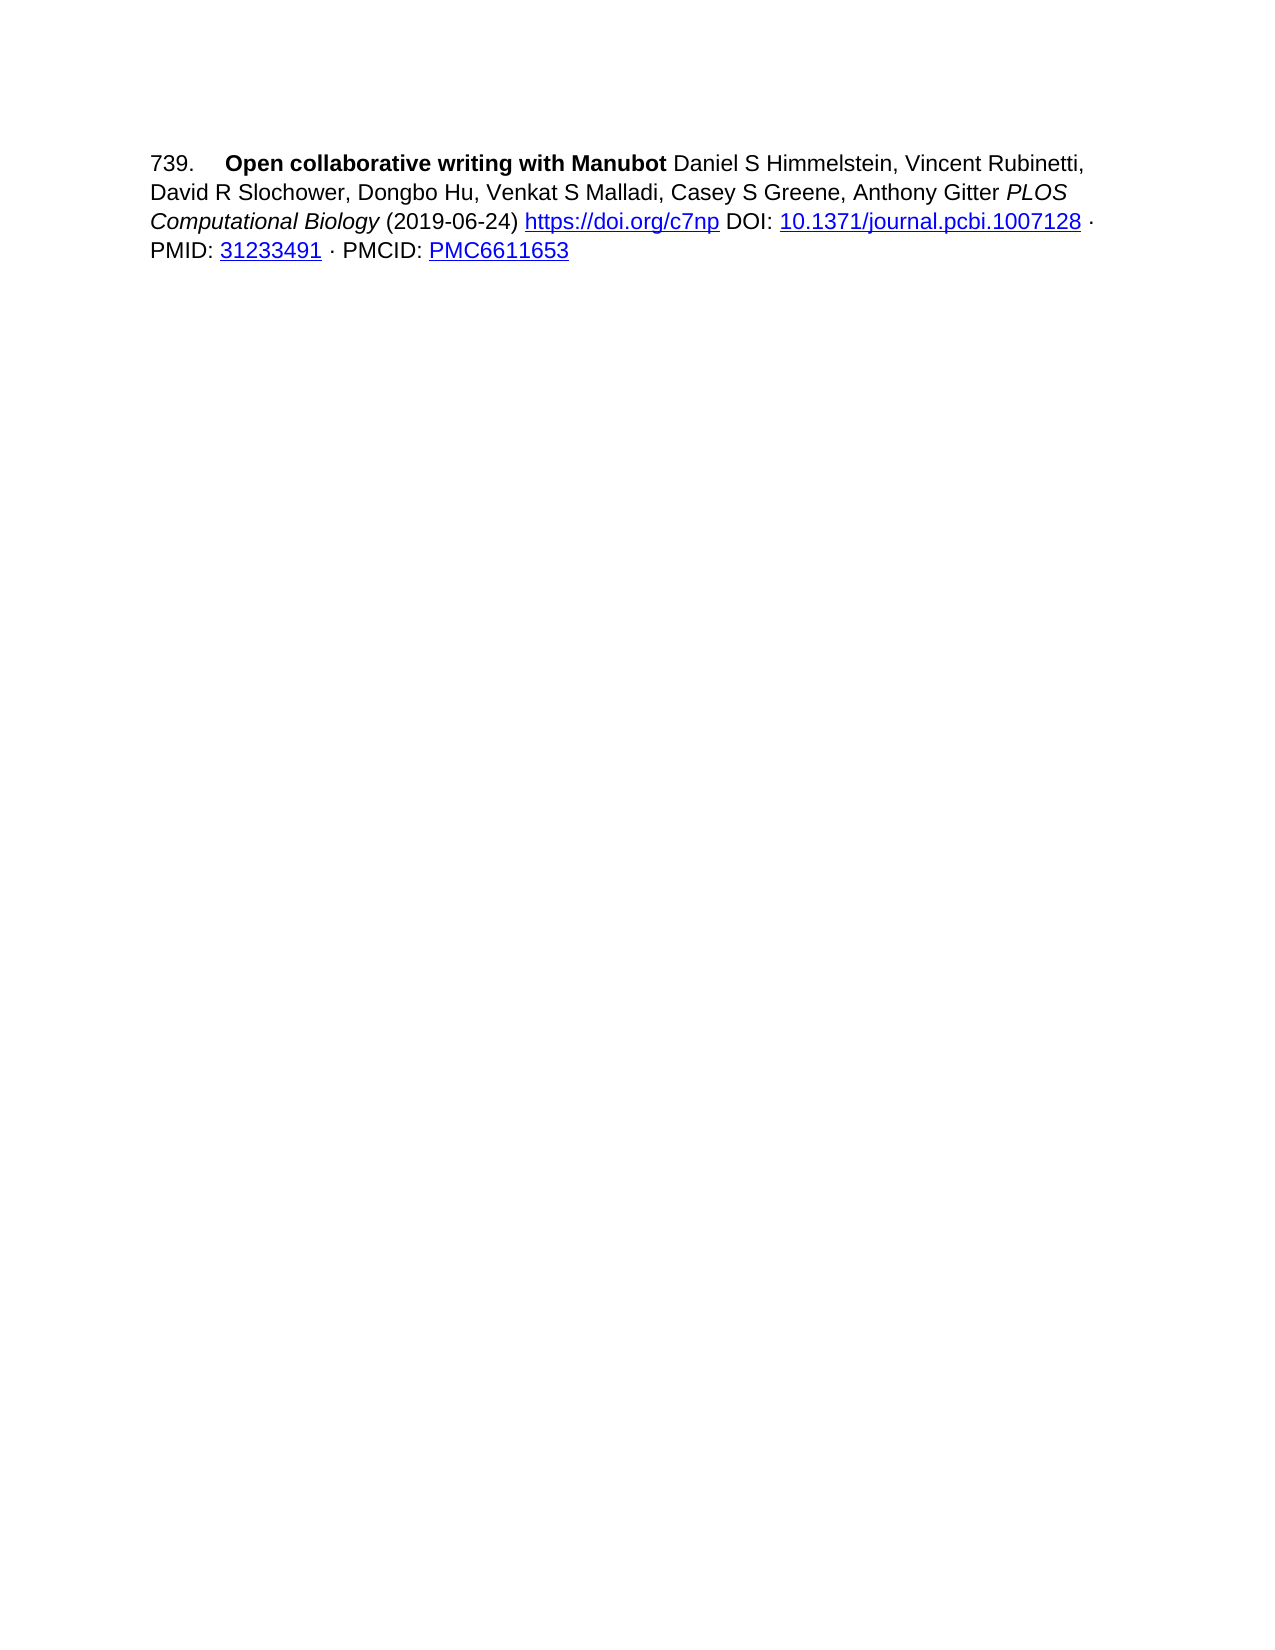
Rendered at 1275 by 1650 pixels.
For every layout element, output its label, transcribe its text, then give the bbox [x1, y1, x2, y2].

text 739. Open collaborative writing with Manubot Daniel S Himmelstein, Vincent Rubinetti, David R Slochower, Dongbo Hu, Venkat S Malladi, Casey S Greene, Anthony Gitter PLOS Computational Biology (2019-06-24) https://doi.org/c7np DOI: 10.1371/journal.pcbi.1007128 · PMID: 31233491 · PMCID: PMC6611653 [150, 150, 1125, 263]
